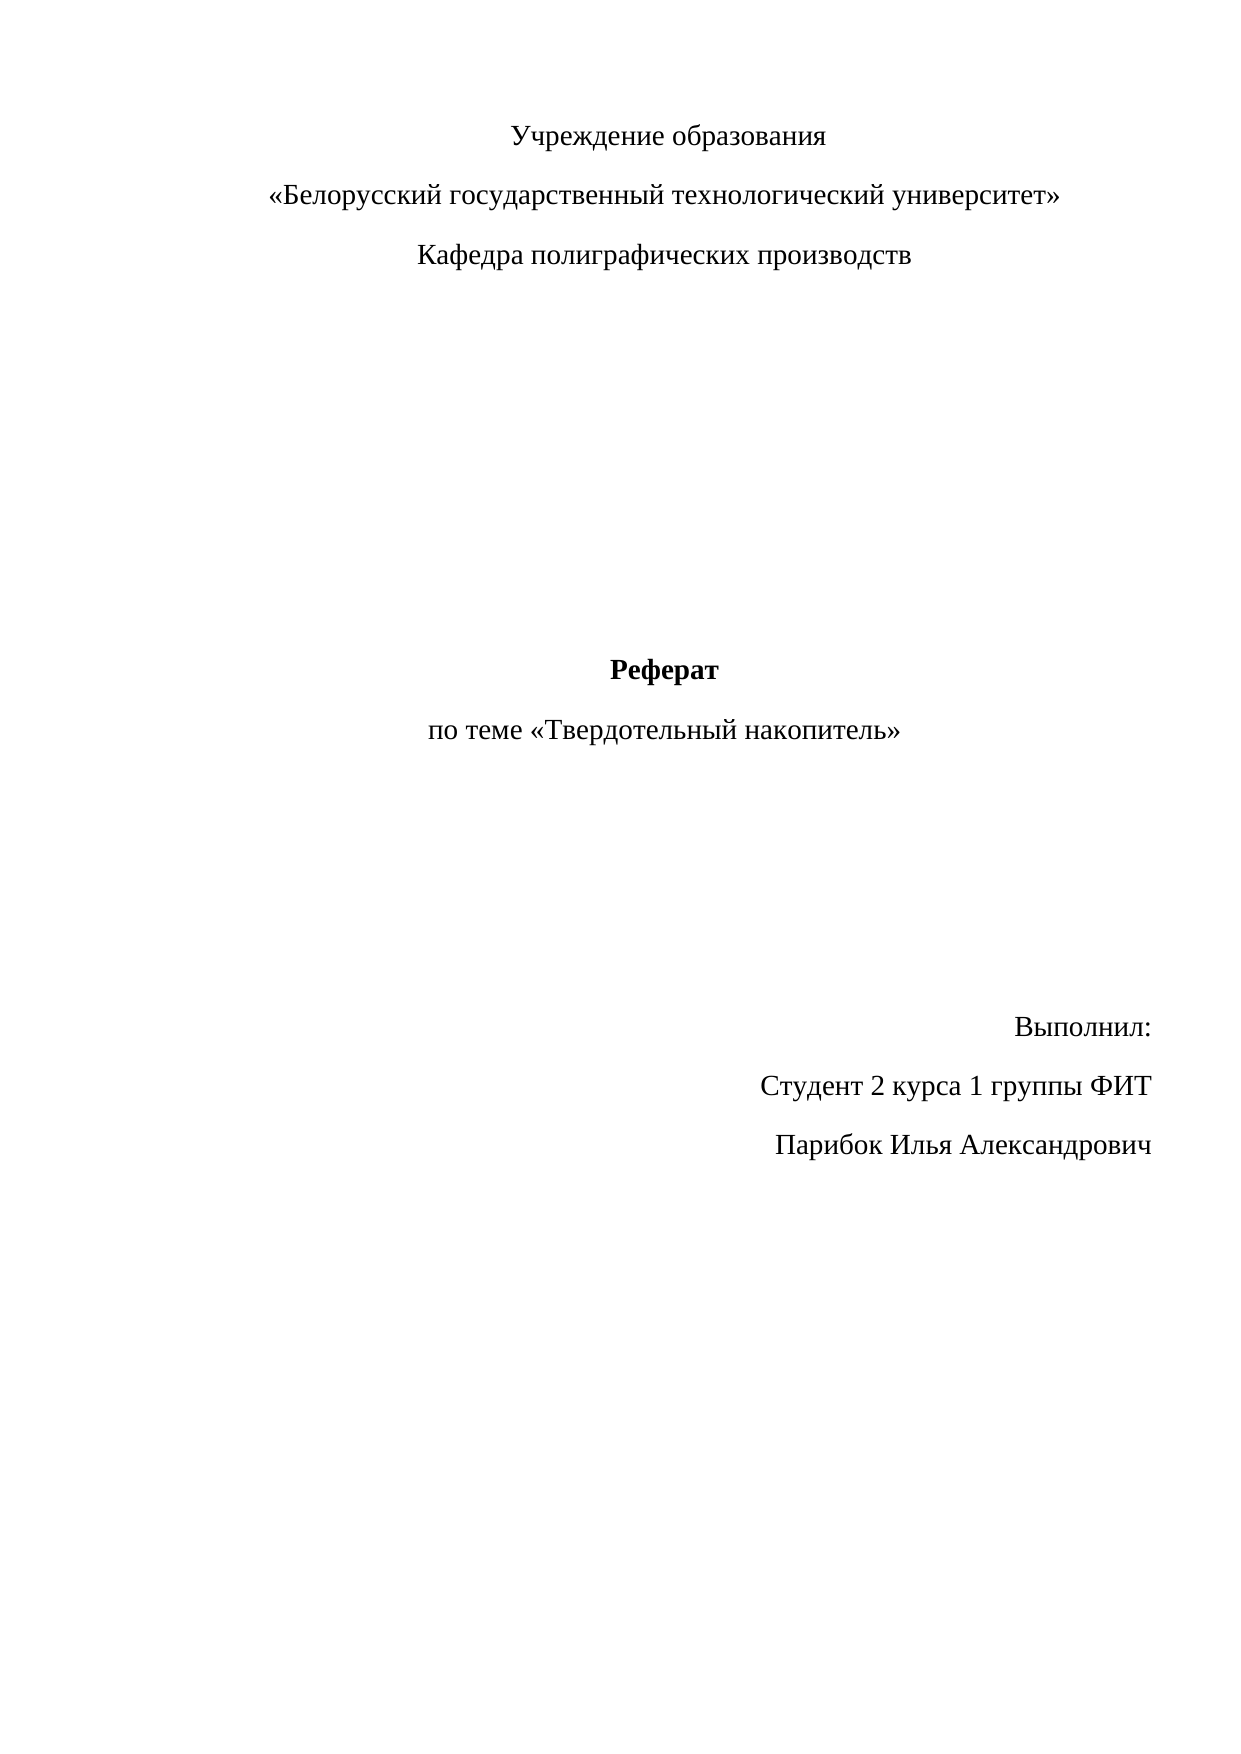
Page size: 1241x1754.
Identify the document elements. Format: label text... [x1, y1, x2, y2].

text Учреждение образования [177, 118, 1152, 152]
text Студент 2 курса 1 группы ФИТ [177, 1068, 1152, 1102]
text Выполнил: [177, 1009, 1152, 1042]
text по теме «Твердотельный накопитель» [177, 712, 1152, 745]
text Кафедра полиграфических производств [177, 237, 1152, 270]
text Парибок Илья Александрович [177, 1127, 1152, 1161]
text Реферат [177, 652, 1152, 686]
text «Белорусский государственный технологический университет» [177, 177, 1152, 211]
